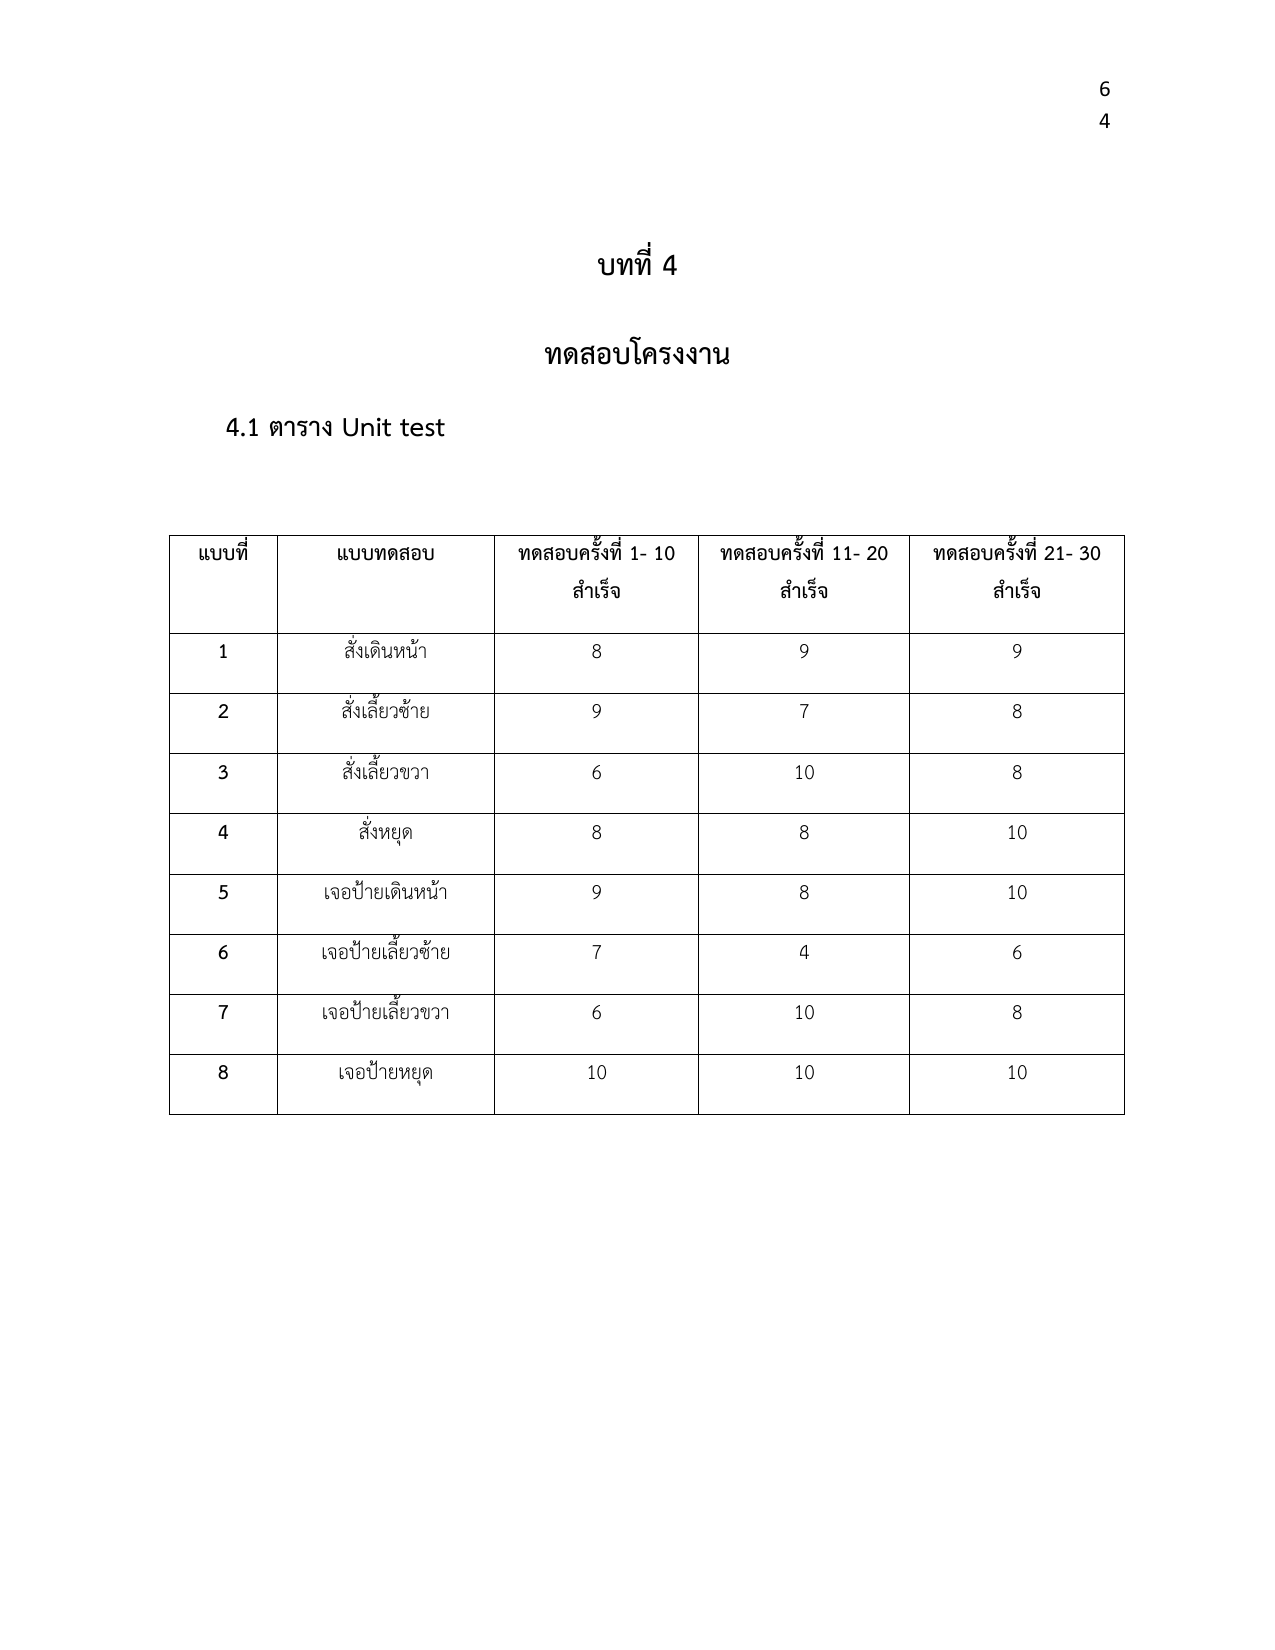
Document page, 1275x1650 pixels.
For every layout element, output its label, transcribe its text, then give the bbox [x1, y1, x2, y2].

table_cell 8 [170, 1055, 277, 1114]
table_cell 10 [495, 1055, 698, 1114]
table_cell 8 [910, 754, 1124, 813]
table_cell 6 [170, 935, 277, 994]
table_cell 10 [699, 1055, 909, 1114]
table_header ทดสอบครั้งที่ 1- 10 สำเร็จ [495, 536, 698, 633]
table_cell 7 [170, 995, 277, 1054]
table_cell เจอป้ายเลี้ยวขวา [278, 995, 494, 1054]
table_cell 8 [495, 814, 698, 873]
table_cell 8 [699, 814, 909, 873]
table_cell 3 [170, 754, 277, 813]
table_header แบบทดสอบ [278, 536, 494, 633]
table_cell 9 [699, 634, 909, 693]
table_cell 8 [699, 875, 909, 933]
table_cell 10 [699, 754, 909, 813]
table_cell เจอป้ายหยุด [278, 1055, 494, 1114]
table_header ทดสอบครั้งที่ 21- 30 สำเร็จ [910, 536, 1124, 633]
table_cell 10 [910, 1055, 1124, 1114]
table_cell 10 [910, 875, 1124, 933]
table_cell สั่งหยุด [278, 814, 494, 873]
subtitle บทที่ 4 [150, 240, 1125, 294]
table_cell 10 [699, 995, 909, 1054]
table_cell 5 [170, 875, 277, 933]
table_cell เจอป้ายเดินหน้า [278, 875, 494, 933]
table_header แบบที่ [170, 536, 277, 633]
table_cell สั่งเดินหน้า [278, 634, 494, 693]
table_cell 9 [495, 875, 698, 933]
table_cell 6 [910, 935, 1124, 994]
text ทดสอบโครงงาน [150, 329, 1125, 383]
table_cell สั่งเลี้ยวขวา [278, 754, 494, 813]
table_cell 8 [910, 995, 1124, 1054]
table_cell 9 [910, 634, 1124, 693]
text 4.1 ตาราง Unit test [150, 404, 1125, 453]
table_cell 10 [910, 814, 1124, 873]
table_cell สั่งเลี้ยวซ้าย [278, 694, 494, 753]
table_cell 4 [170, 814, 277, 873]
table_cell 6 [495, 754, 698, 813]
table_cell 7 [699, 694, 909, 753]
table_header ทดสอบครั้งที่ 11- 20 สำเร็จ [699, 536, 909, 633]
table_cell 8 [495, 634, 698, 693]
table_cell 6 [495, 995, 698, 1054]
table_cell 8 [910, 694, 1124, 753]
table_cell 1 [170, 634, 277, 693]
table_cell 2 [170, 694, 277, 753]
table_cell 9 [495, 694, 698, 753]
table_cell 4 [699, 935, 909, 994]
table_cell 7 [495, 935, 698, 994]
table_cell เจอป้ายเลี้ยวซ้าย [278, 935, 494, 994]
